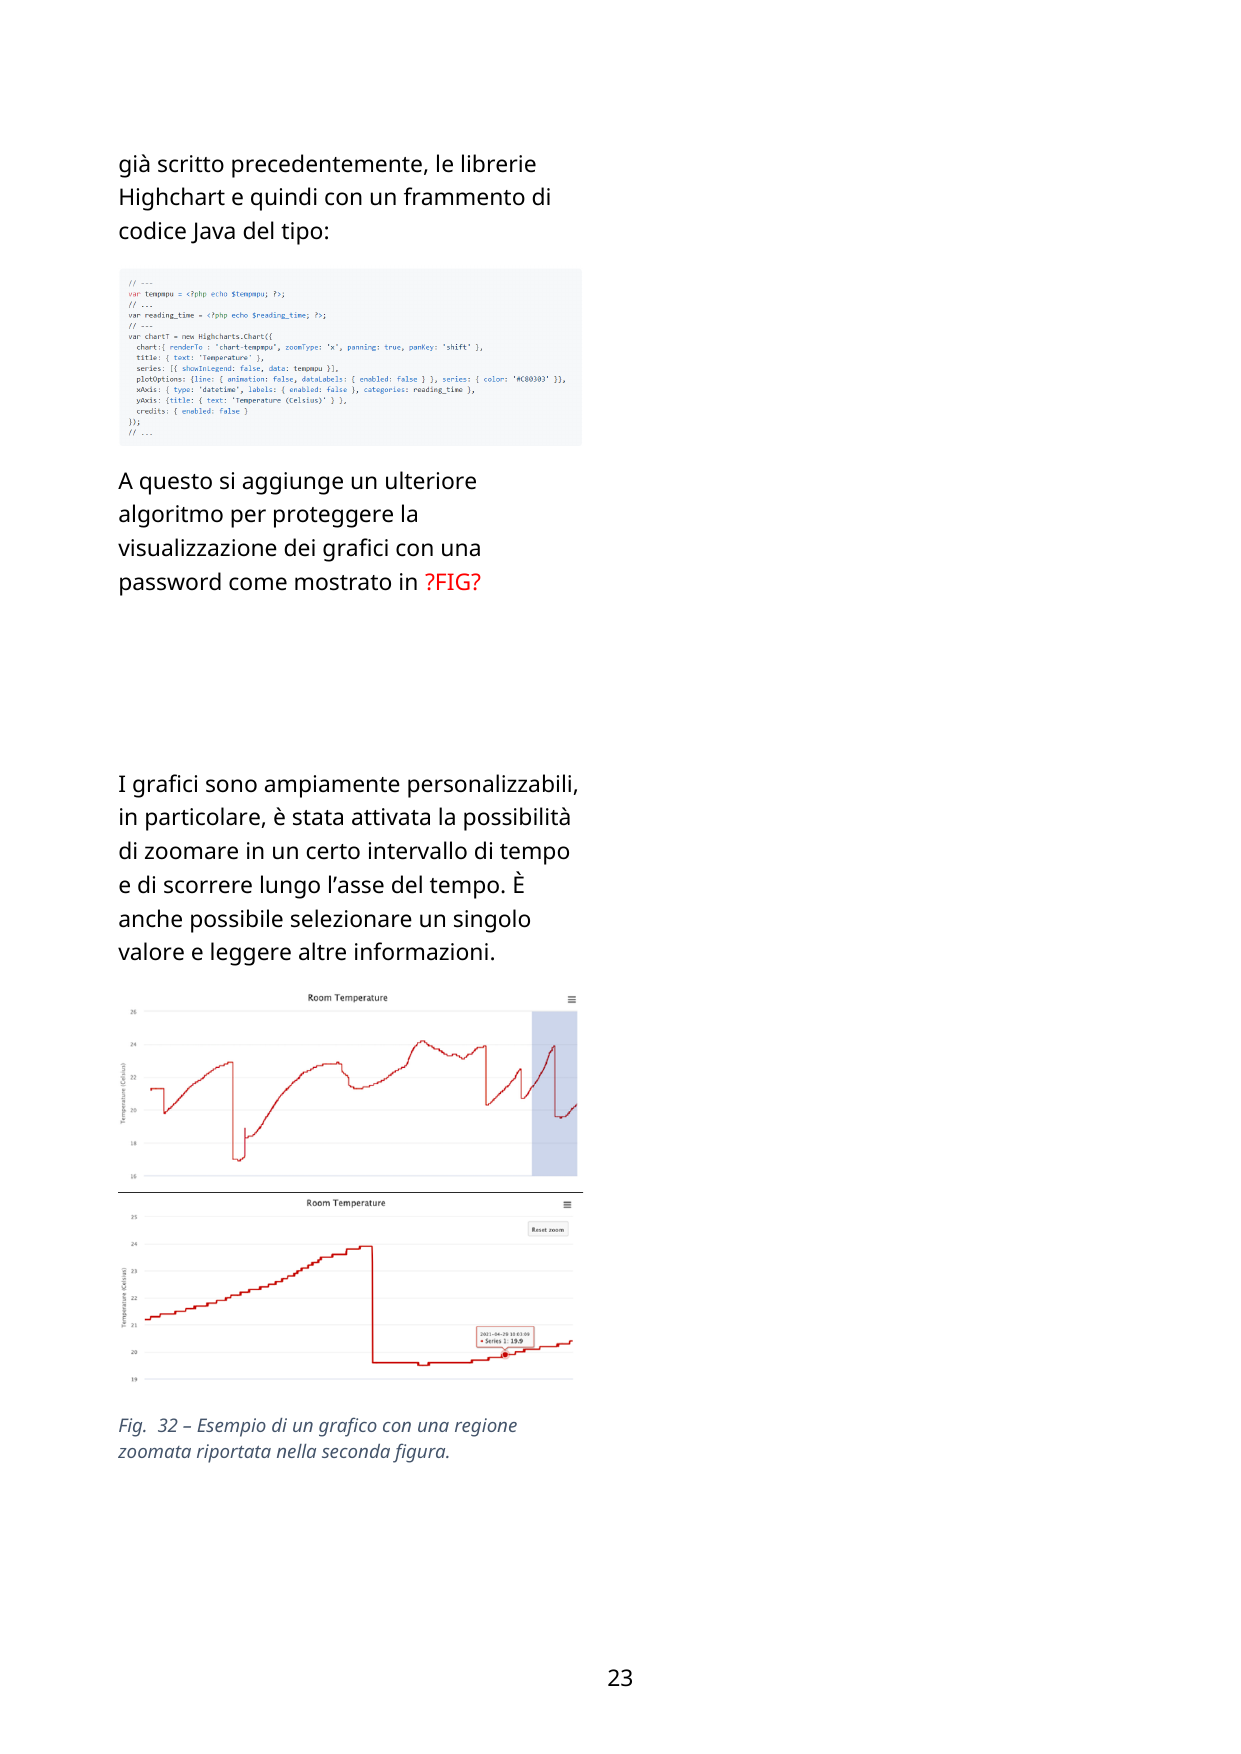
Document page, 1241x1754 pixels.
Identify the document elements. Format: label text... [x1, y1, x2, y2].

text A questo si aggiunge un ulteriore algoritmo per proteggere la visualizzazione dei grafici con una password come mostrato in ?FIG? [118, 464, 583, 597]
picture [118, 265, 584, 446]
picture [118, 986, 584, 1394]
text Fig. 32 – Esempio di un grafico con una regione zoomata riportata nella seconda figura. [118, 1413, 583, 1464]
text I grafici sono ampiamente personalizzabili, in particolare, è stata attivata la possibilità di zoomare in un certo intervallo di tempo e di scorrere lungo l’asse del tempo. È anche possibile selezionare un singolo valore e leggere altre informazioni. [118, 767, 583, 967]
